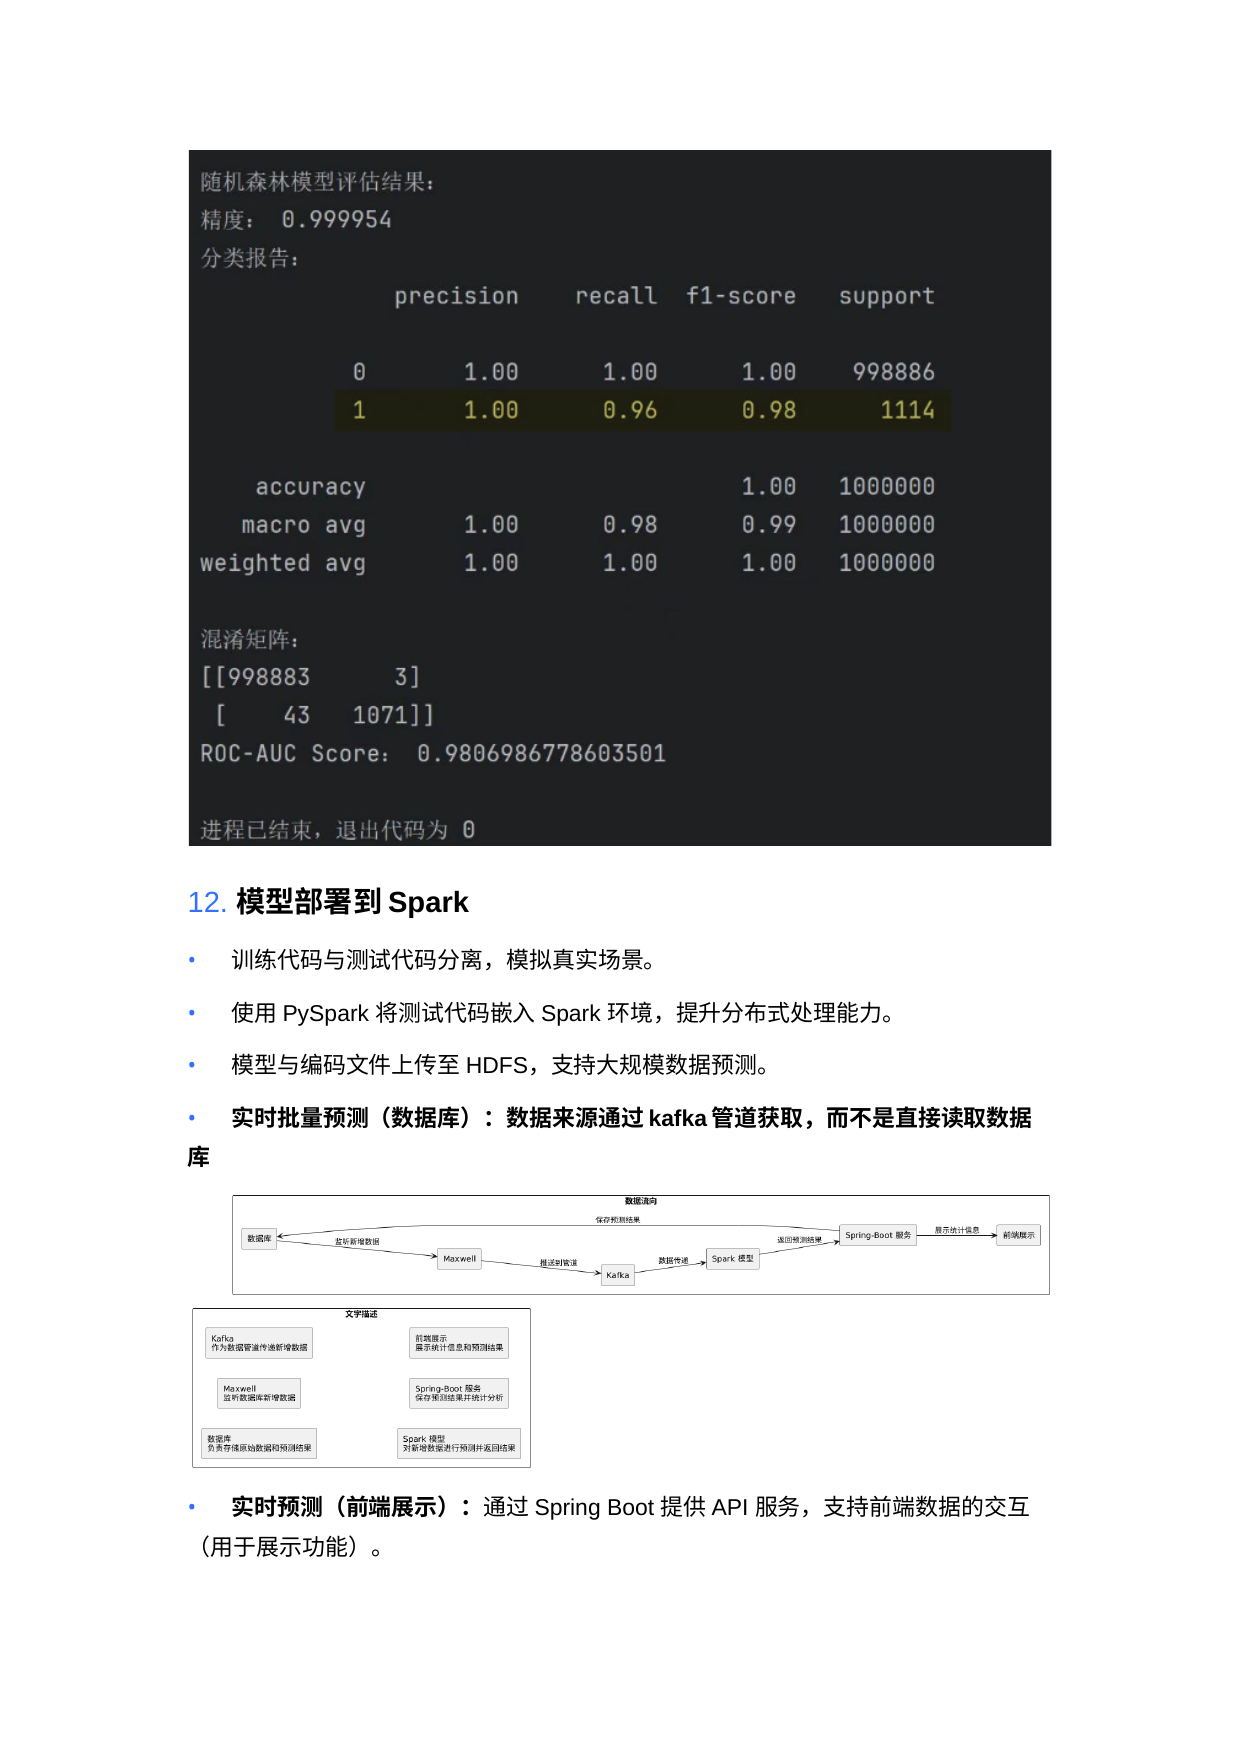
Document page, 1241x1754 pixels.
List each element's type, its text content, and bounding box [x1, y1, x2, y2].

list 模型与编码文件上传至 HDFS，支持大规模数据预测。 [187, 1047, 1053, 1080]
list 实时批量预测（数据库）：数据来源通过kafka管道获取，而不是直接读取数据库 [187, 1099, 1053, 1172]
list 使用 PySpark 将测试代码嵌入 Spark 环境，提升分布式处理能力。 [187, 994, 1053, 1028]
picture [188, 150, 1052, 846]
picture [188, 1191, 1052, 1470]
list 训练代码与测试代码分离，模拟真实场景。 [187, 942, 1053, 975]
text 12. 模型部署到Spark [187, 879, 1053, 921]
list 实时预测（前端展示）：通过 Spring Boot 提供 API 服务，支持前端数据的交互（用于展示功能）。 [187, 1488, 1053, 1562]
